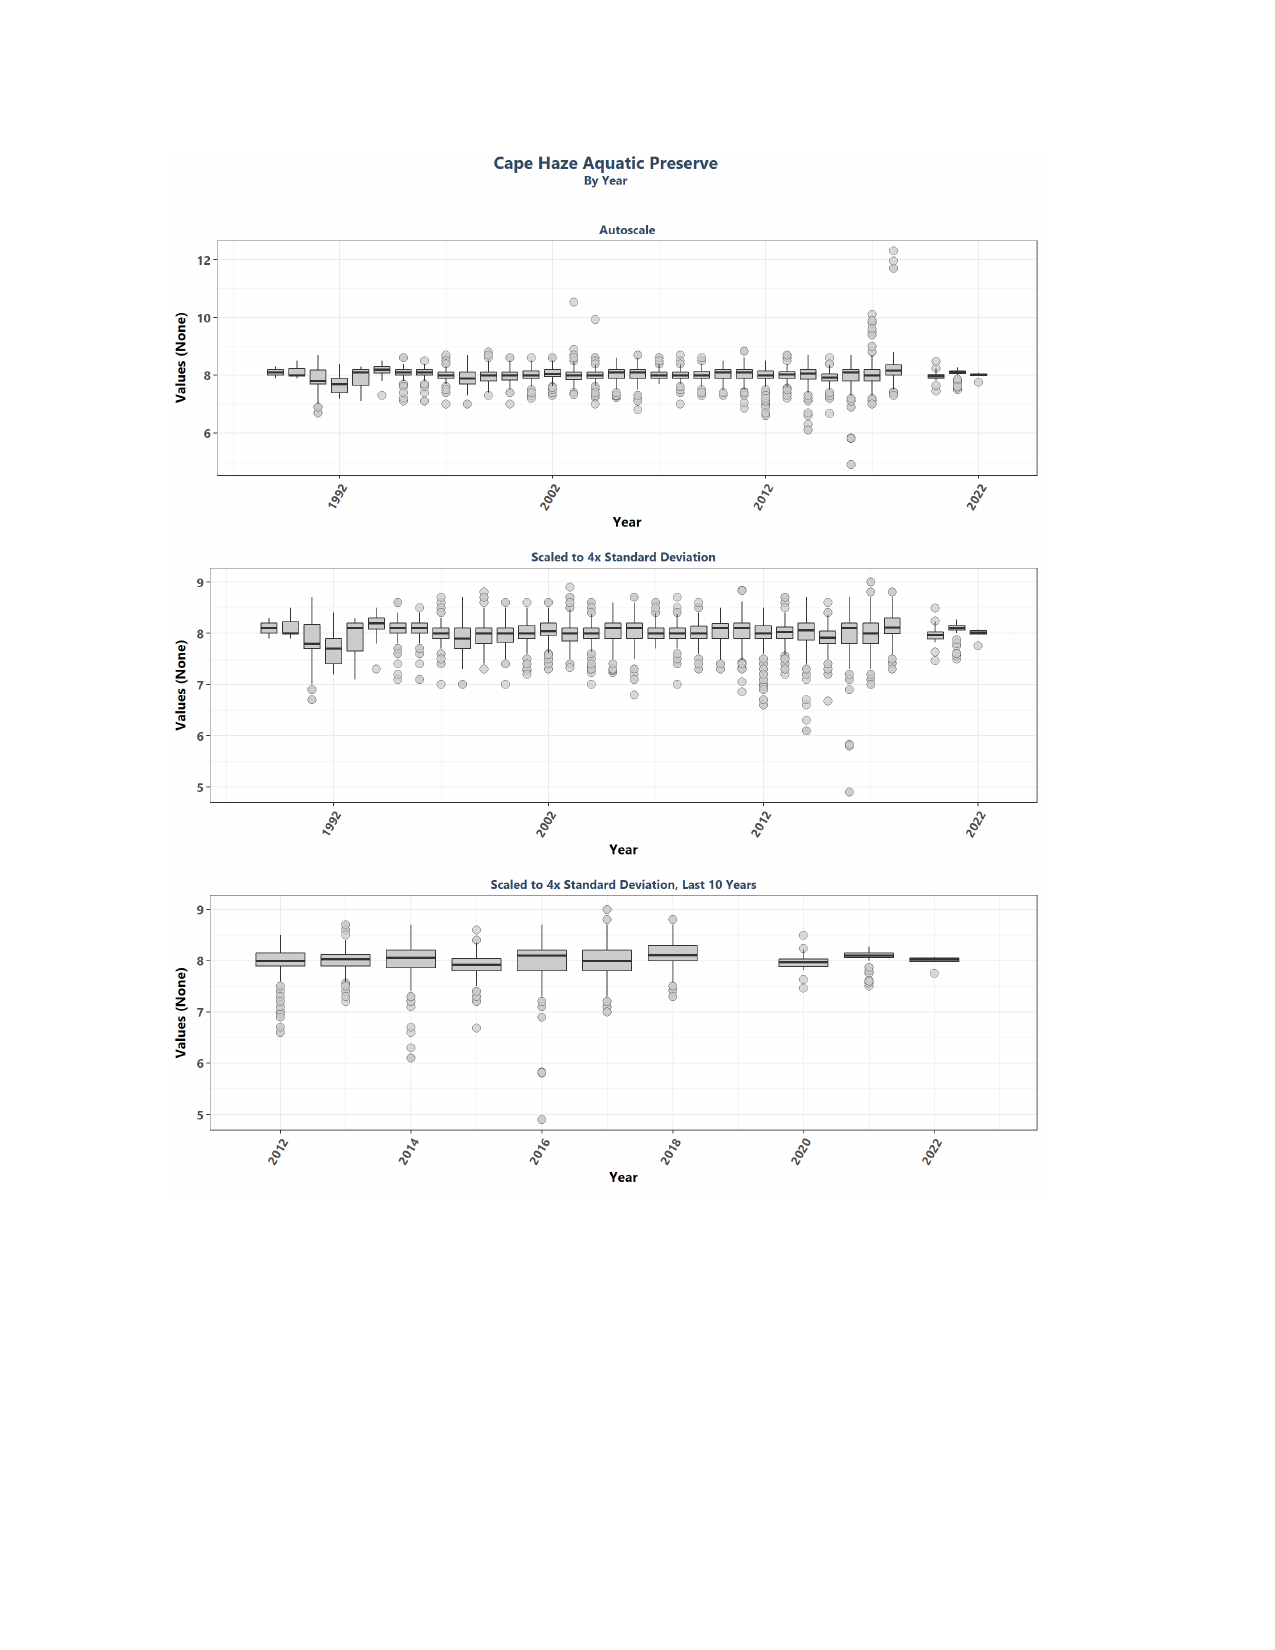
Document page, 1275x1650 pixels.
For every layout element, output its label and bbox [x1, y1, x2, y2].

picture [168, 150, 1044, 1200]
